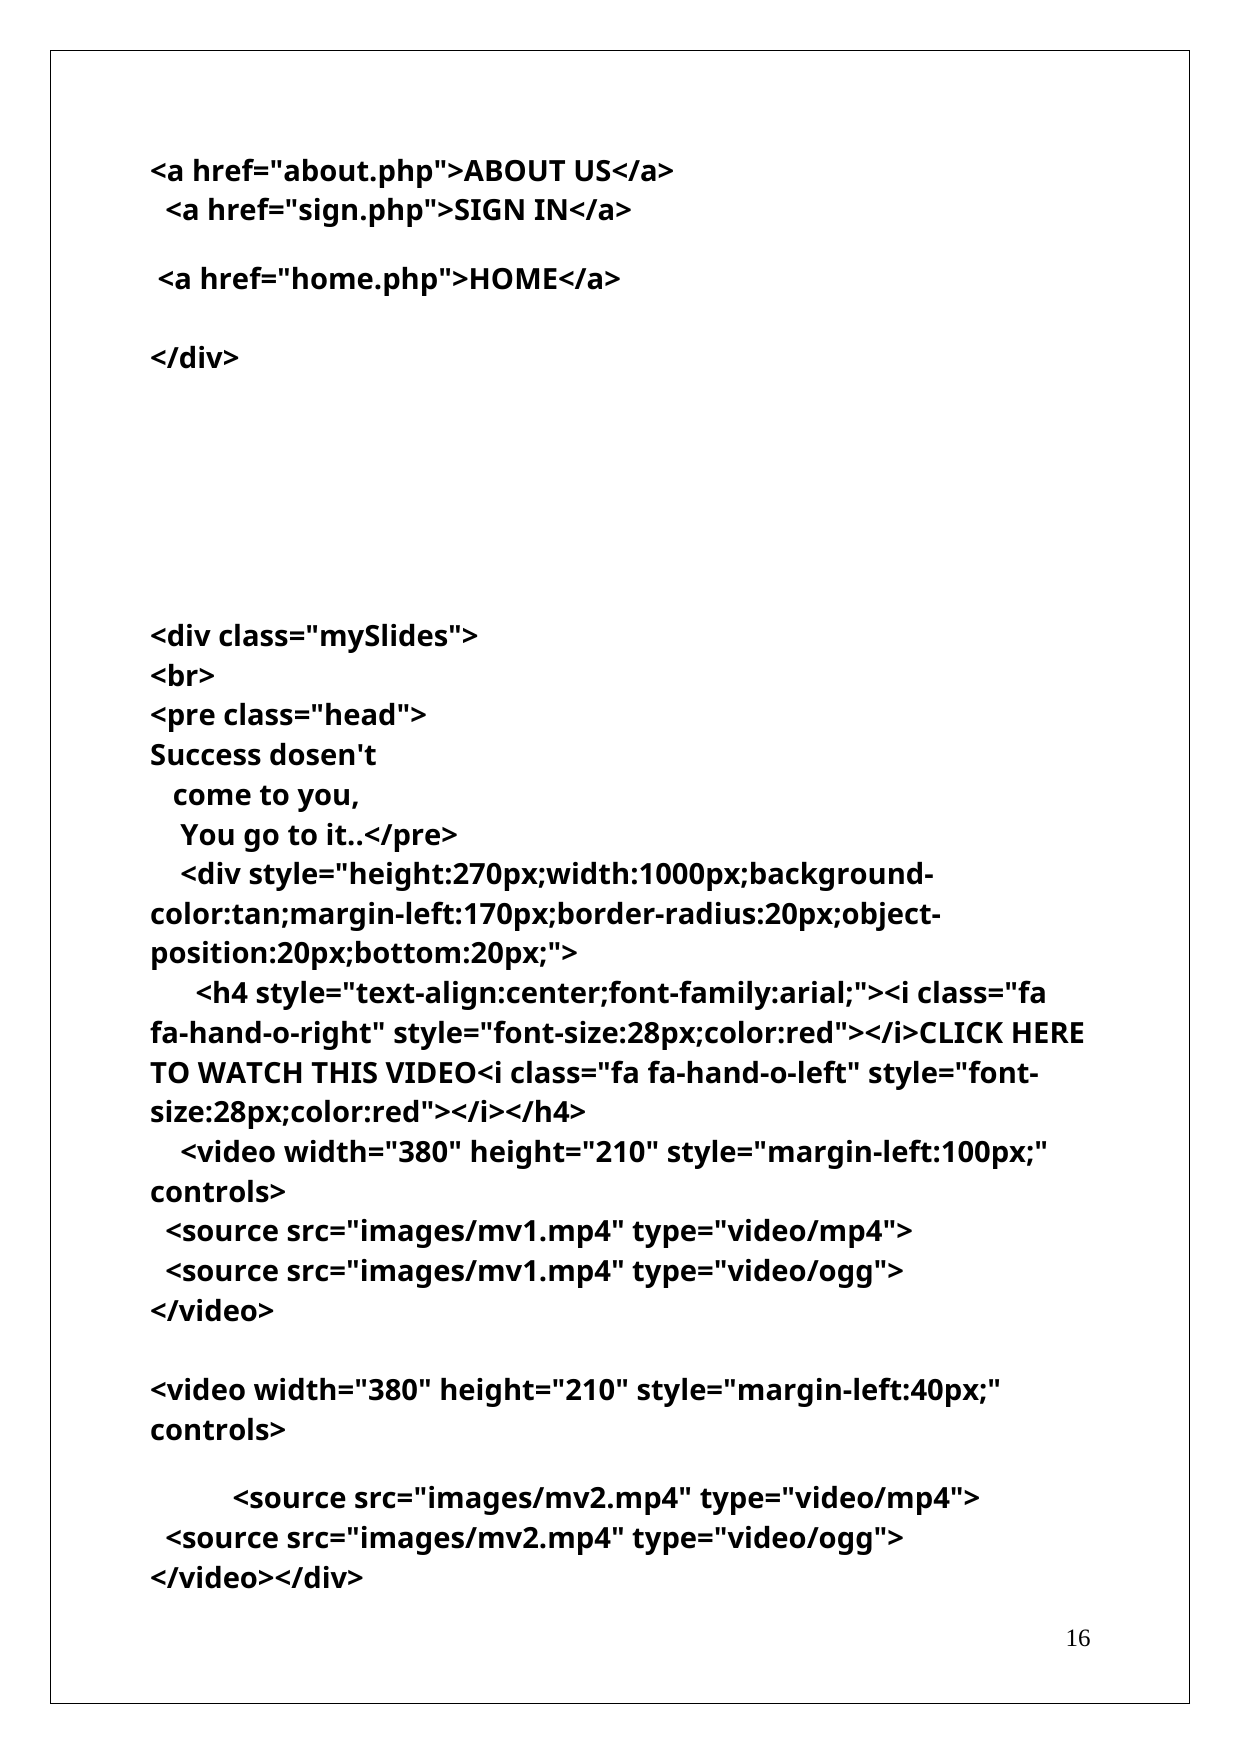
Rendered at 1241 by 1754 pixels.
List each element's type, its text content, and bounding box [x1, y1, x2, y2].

text </video></div> [150, 1557, 1090, 1597]
text </div> [150, 337, 1090, 377]
text come to you, [150, 774, 1090, 814]
text <source src="images/mv2.mp4" type="video/ogg"> [150, 1517, 1090, 1557]
text <br> [150, 655, 1090, 695]
text You go to it..</pre> [150, 814, 1090, 853]
text <source src="images/mv2.mp4" type="video/mp4"> [150, 1477, 1090, 1517]
text <a href="sign.php">SIGN IN</a> [150, 190, 1090, 229]
text <video width="380" height="210" style="margin-left:100px;" controls> [150, 1131, 1090, 1211]
text <div class="mySlides"> [150, 615, 1090, 655]
text <source src="images/mv1.mp4" type="video/mp4"> [150, 1211, 1090, 1250]
text <source src="images/mv1.mp4" type="video/ogg"> [150, 1250, 1090, 1290]
text <a href="home.php">HOME</a> [150, 258, 1090, 298]
text </video> [150, 1290, 1090, 1330]
text <h4 style="text-align:center;font-family:arial;"><i class="fa fa-hand-o-right" style="font-size:28px;color:red"></i>CLICK HERE TO WATCH THIS VIDEO<i class="fa fa-hand-o-left" style="font-size:28px;color:red"></i></h4> [150, 972, 1090, 1131]
text <pre class="head"> [150, 695, 1090, 734]
text <video width="380" height="210" style="margin-left:40px;" controls> [150, 1369, 1090, 1449]
text Success dosen't [150, 734, 1090, 774]
text <div style="height:270px;width:1000px;background-color:tan;margin-left:170px;border-radius:20px;object-position:20px;bottom:20px;"> [150, 853, 1090, 972]
text <a href="about.php">ABOUT US</a> [150, 150, 1090, 190]
